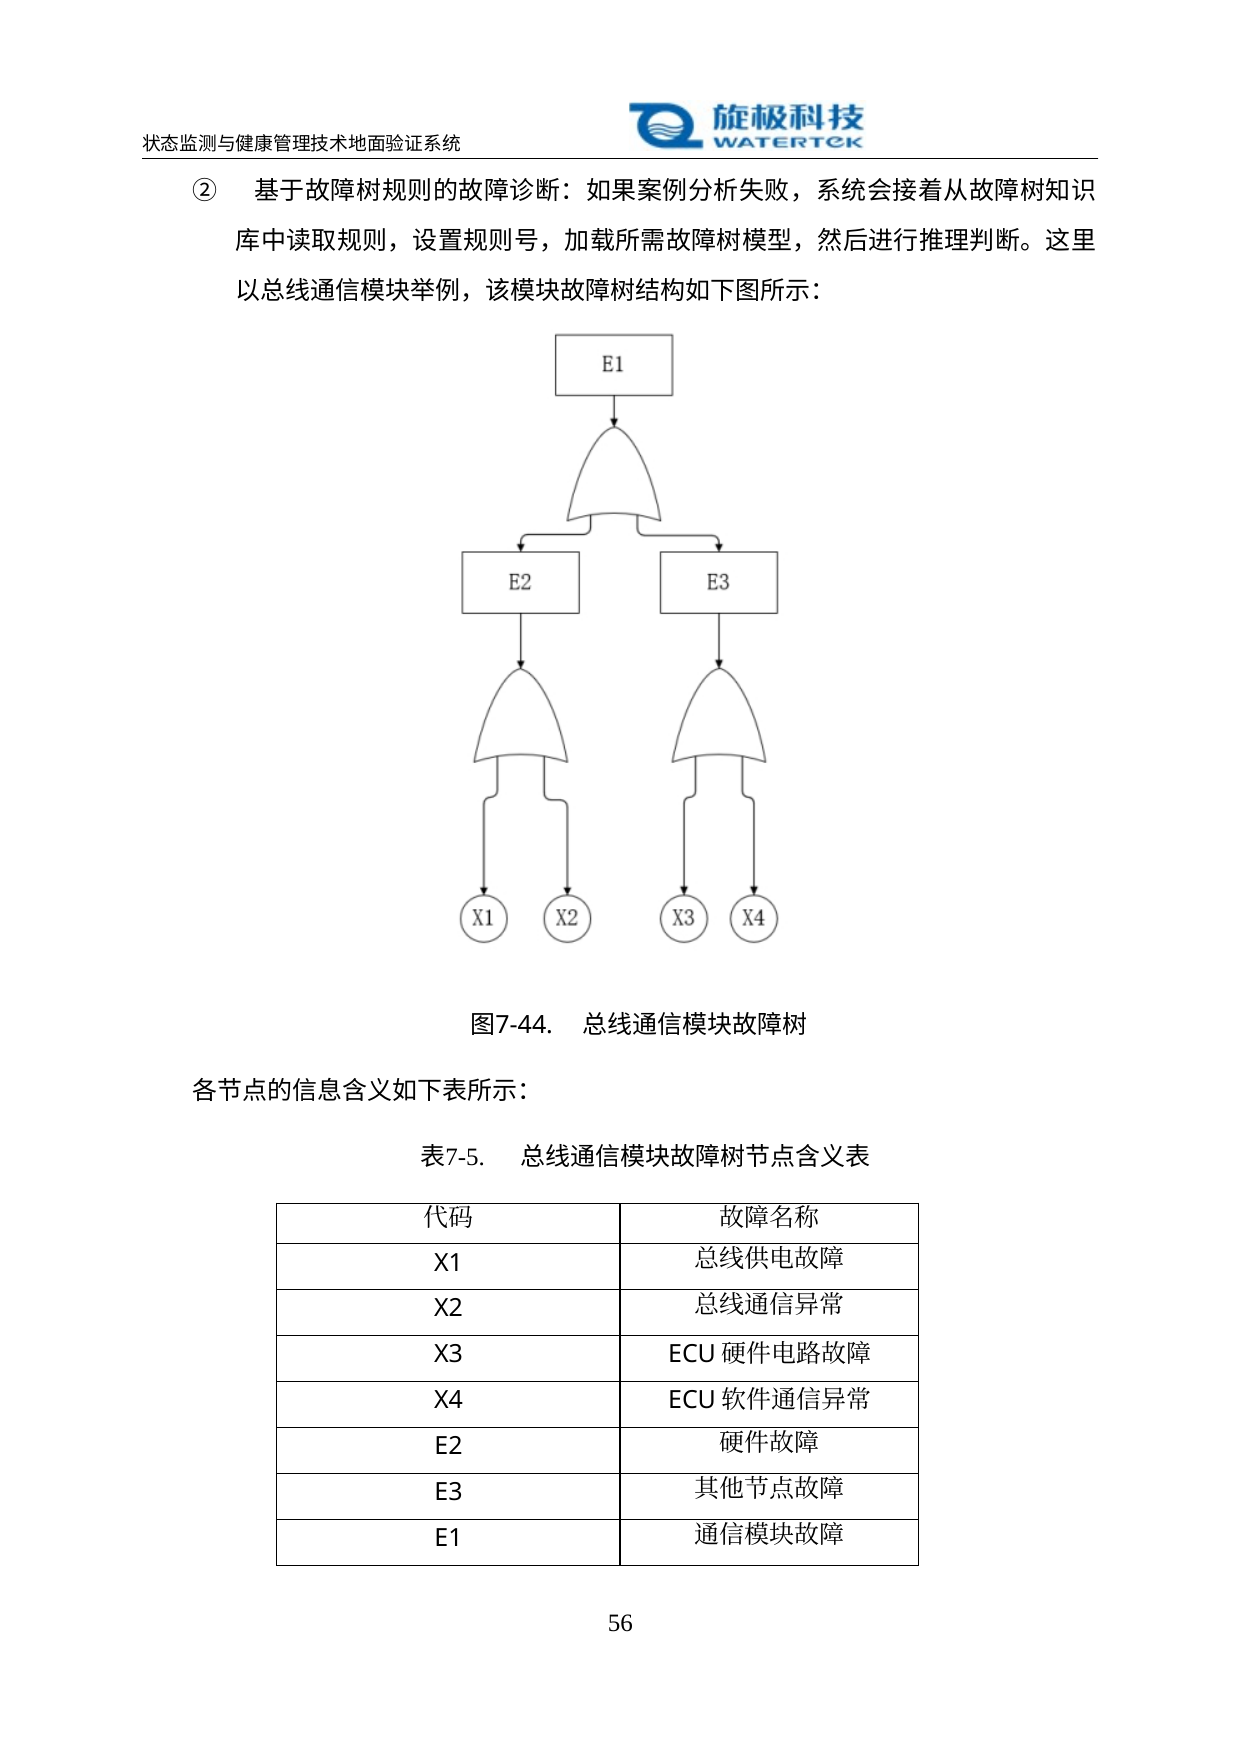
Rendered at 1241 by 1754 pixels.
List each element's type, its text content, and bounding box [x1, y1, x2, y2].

table_header 故障名称 [621, 1204, 918, 1243]
table_cell 总线供电故障 [621, 1244, 918, 1289]
table_cell X4 [277, 1382, 619, 1427]
table_cell ECU硬件电路故障 [621, 1336, 918, 1381]
table_cell X2 [277, 1290, 619, 1335]
list 总线通信模块故障树节点含义表 [192, 1121, 1098, 1189]
picture [398, 320, 842, 977]
picture [628, 100, 867, 151]
table_cell 总线通信异常 [621, 1290, 918, 1335]
list 总线通信模块故障树 [142, 989, 1098, 1057]
table_cell 其他节点故障 [621, 1474, 918, 1519]
table_cell X3 [277, 1336, 619, 1381]
text 各节点的信息含义如下表所示： [142, 1071, 1098, 1107]
table_header 代码 [277, 1204, 619, 1243]
table_cell E1 [277, 1520, 619, 1565]
table_cell ECU软件通信异常 [621, 1382, 918, 1427]
table_cell E3 [277, 1474, 619, 1519]
table_cell X1 [277, 1244, 619, 1289]
table_cell E2 [277, 1428, 619, 1473]
list 基于故障树规则的故障诊断：如果案例分析失败，系统会接着从故障树知识库中读取规则，设置规则号，加载所需故障树模型，然后进行推理判断。这里以总线通信模块举例，该模块故障树结构如下图所示： [192, 171, 1098, 307]
table_cell 通信模块故障 [621, 1520, 918, 1565]
table_cell 硬件故障 [621, 1428, 918, 1473]
